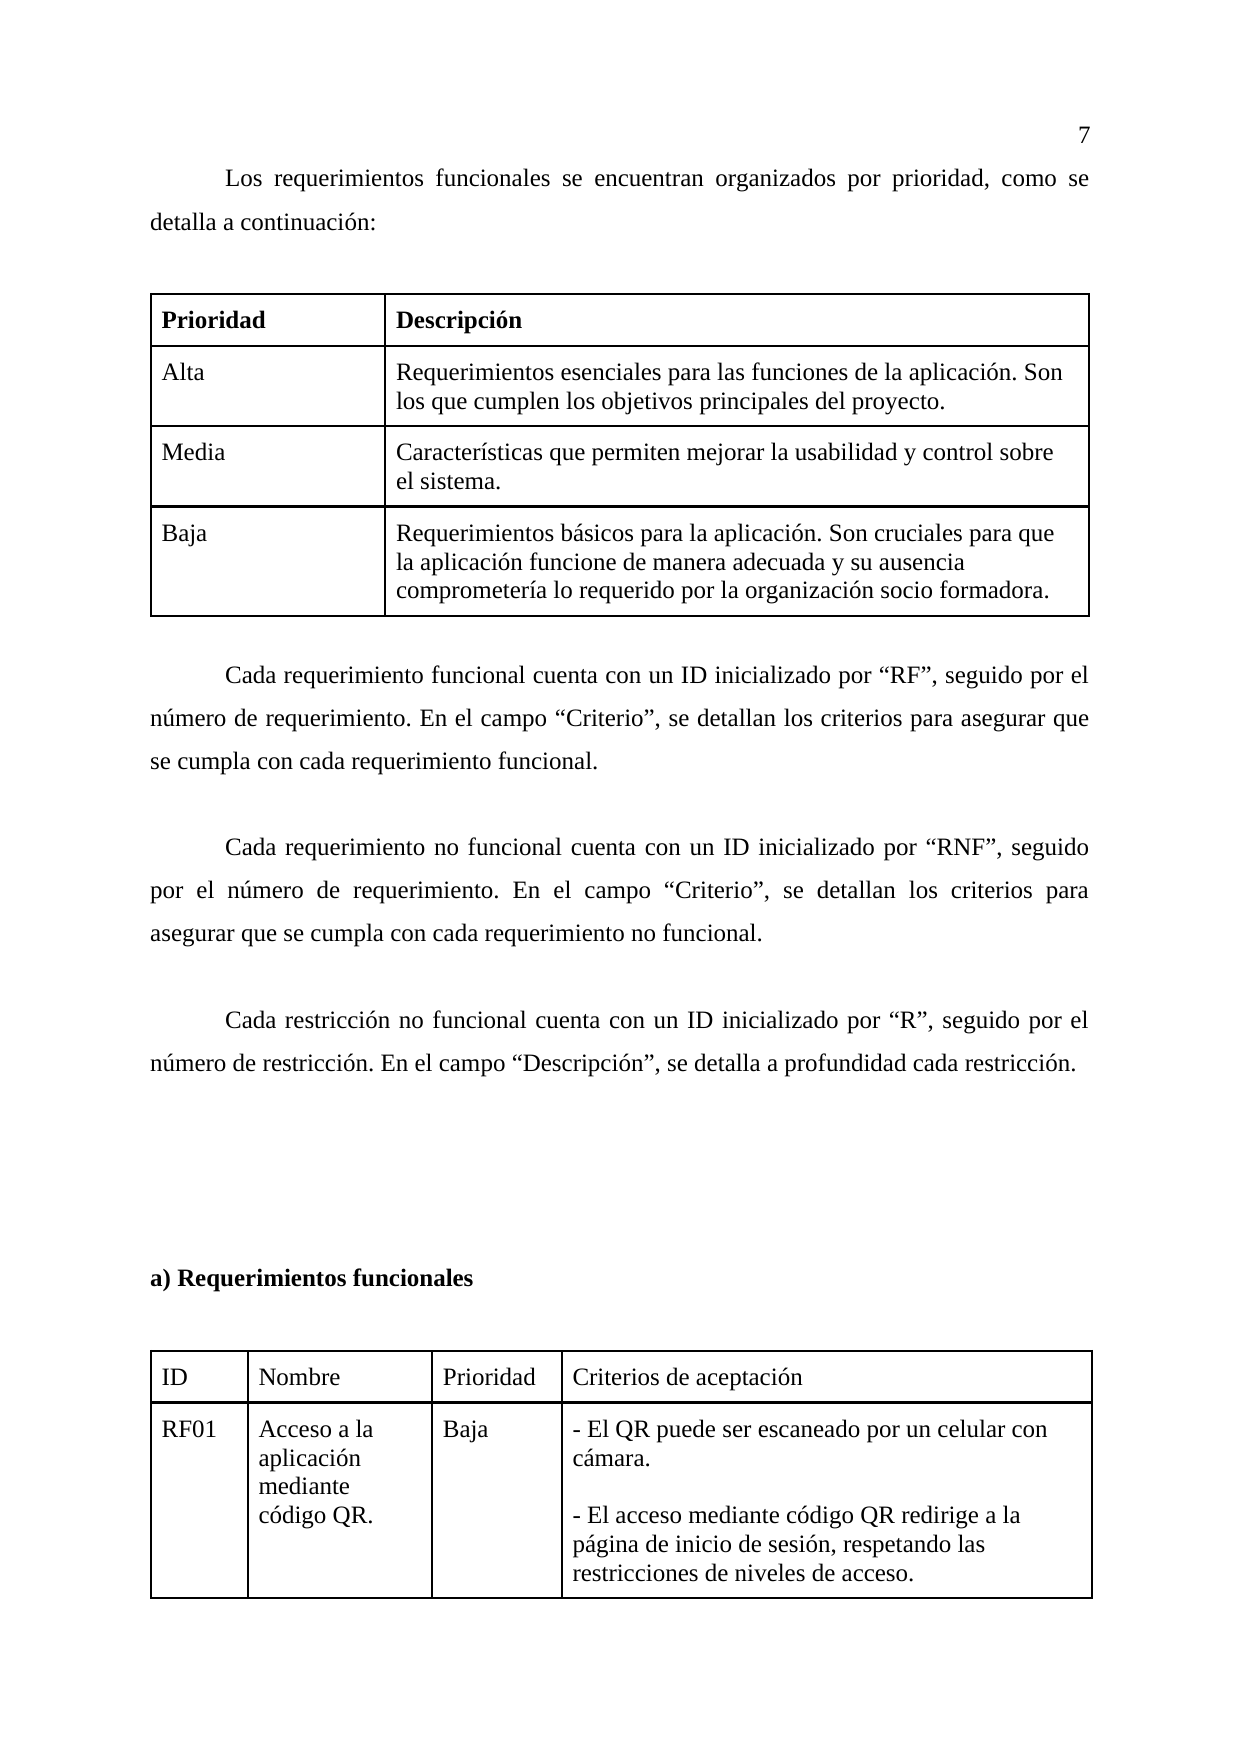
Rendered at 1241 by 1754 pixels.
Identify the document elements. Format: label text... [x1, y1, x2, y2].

table_header Descripción [386, 295, 1088, 344]
table_header ID [152, 1352, 247, 1401]
subtitle a) Requerimientos funcionales [150, 1263, 1090, 1292]
table_cell Requerimientos básicos para la aplicación. Son cruciales para que la aplicación funcione de manera adecuada y su ausencia comprometería lo requerido por la organización socio formadora. [386, 508, 1088, 614]
table_cell RF01 [152, 1404, 247, 1597]
table_cell Requerimientos esenciales para las funciones de la aplicación. Son los que cumplen los objetivos principales del proyecto. [386, 347, 1088, 425]
table_cell Características que permiten mejorar la usabilidad y control sobre el sistema. [386, 427, 1088, 505]
text Cada requerimiento funcional cuenta con un ID inicializado por “RF”, seguido por el número de requerimiento. En el campo “Criterio”, se detallan los criterios para asegurar que se cumpla con cada requerimiento funcional. [150, 660, 1090, 775]
table_header Prioridad [152, 295, 384, 344]
table_cell Baja [433, 1404, 561, 1597]
table_header Prioridad [433, 1352, 561, 1401]
table_cell Baja [152, 508, 384, 614]
table_header Criterios de aceptación [563, 1352, 1091, 1401]
text Cada restricción no funcional cuenta con un ID inicializado por “R”, seguido por el número de restricción. En el campo “Descripción”, se detalla a profundidad cada restricción. [150, 1005, 1090, 1077]
text Cada requerimiento no funcional cuenta con un ID inicializado por “RNF”, seguido por el número de requerimiento. En el campo “Criterio”, se detallan los criterios para asegurar que se cumpla con cada requerimiento no funcional. [150, 832, 1090, 947]
text Los requerimientos funcionales se encuentran organizados por prioridad, como se detalla a continuación: [150, 163, 1090, 235]
table_cell Alta [152, 347, 384, 425]
table_cell Acceso a la aplicación mediante código QR. [249, 1404, 431, 1597]
table_cell Media [152, 427, 384, 505]
table_cell - El QR puede ser escaneado por un celular con cámara. - El acceso mediante código QR redirige a la página de inicio de sesión, respetando las restricciones de niveles de acceso. [563, 1404, 1091, 1597]
table_header Nombre [249, 1352, 431, 1401]
